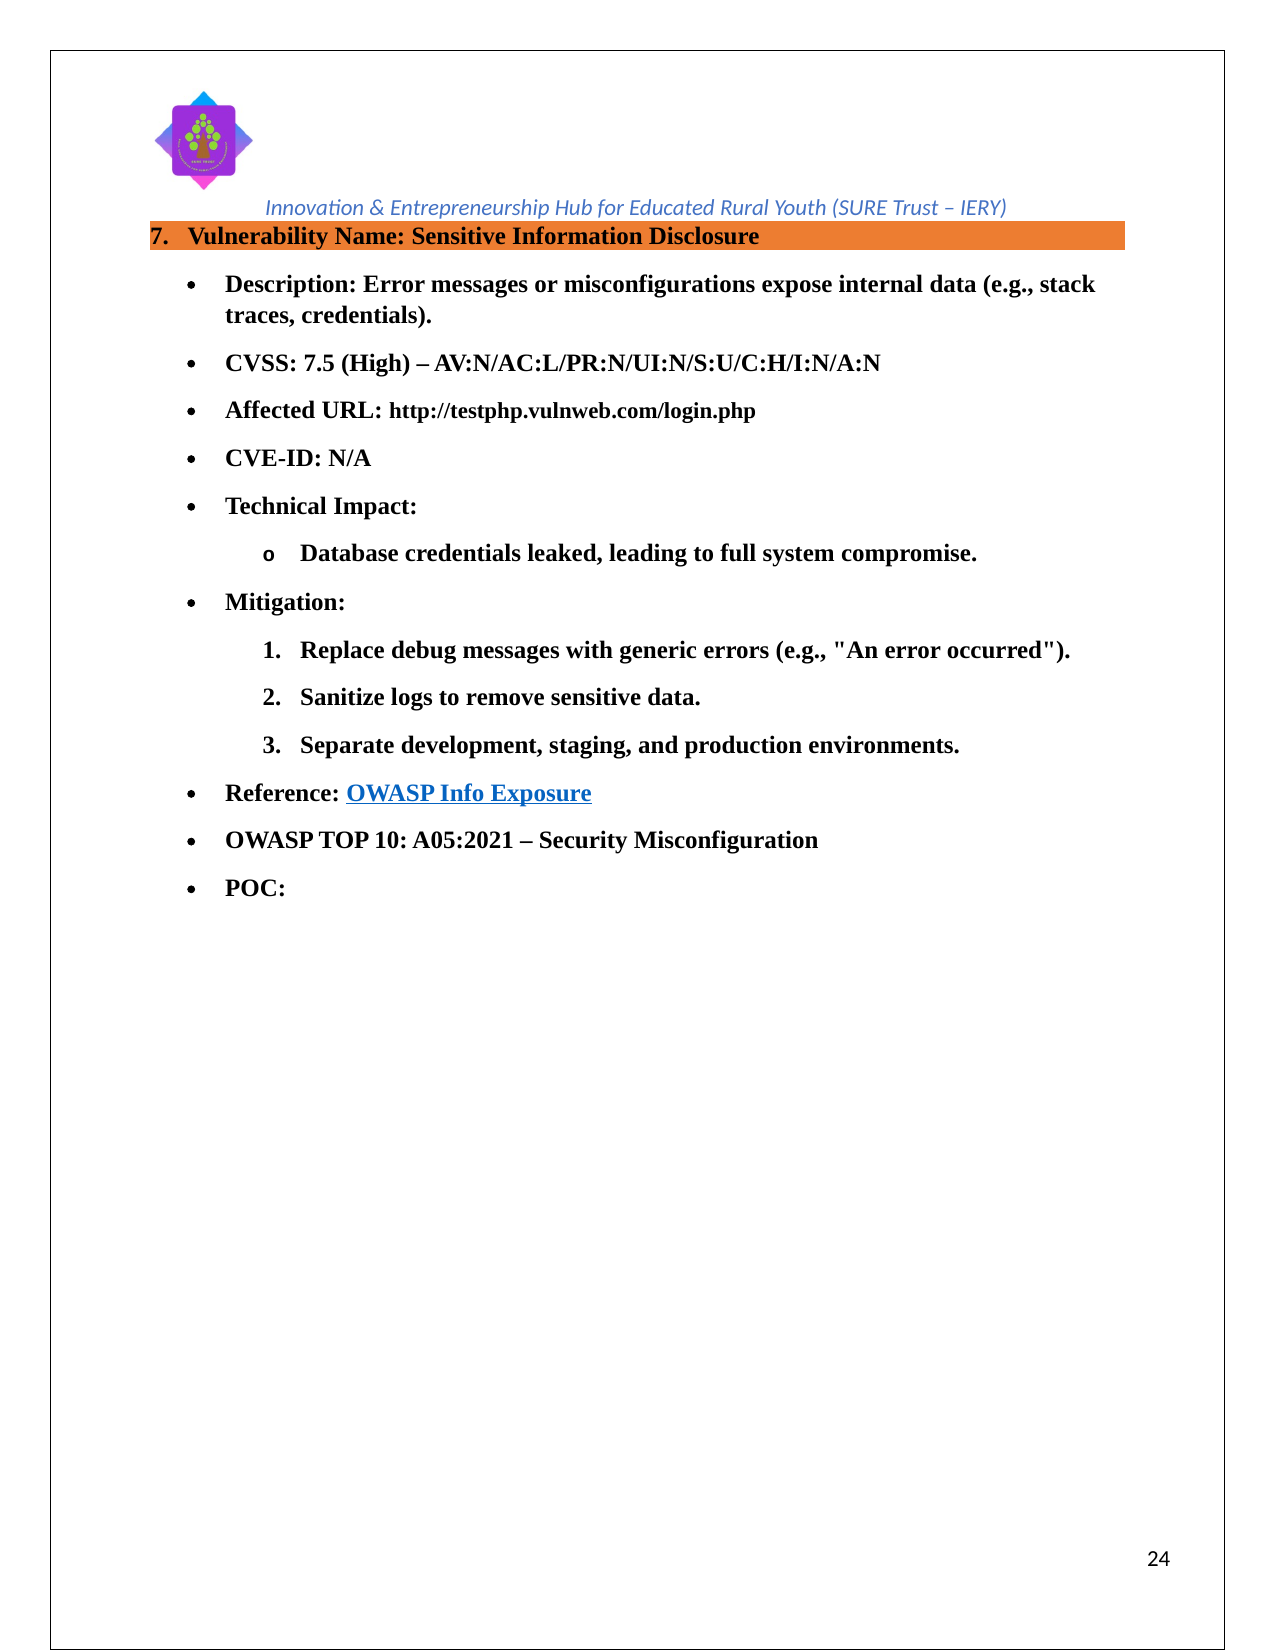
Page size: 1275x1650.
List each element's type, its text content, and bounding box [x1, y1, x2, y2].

list Reference: OWASP Info Exposure [187, 778, 1125, 807]
picture [150, 88, 255, 194]
list Database credentials leaked, leading to full system compromise. [262, 538, 1125, 568]
list Vulnerability Name: Sensitive Information Disclosure [150, 221, 1125, 250]
list Description: Error messages or misconfigurations expose internal data (e.g., stack traces, credentials). [187, 269, 1125, 329]
list Mitigation: [187, 587, 1125, 616]
list OWASP TOP 10: A05:2021 – Security Misconfiguration [187, 826, 1125, 854]
list CVSS: 7.5 (High) – AV:N/AC:L/PR:N/UI:N/S:U/C:H/I:N/A:N [187, 348, 1125, 376]
list Affected URL: http://testphp.vulnweb.com/login.php [187, 395, 1125, 424]
list Replace debug messages with generic errors (e.g., "An error occurred"). [262, 635, 1125, 663]
list Sanitize logs to remove sensitive data. [262, 682, 1125, 711]
list Technical Impact: [187, 491, 1125, 519]
list Separate development, staging, and production environments. [262, 730, 1125, 759]
list POC: [187, 873, 1125, 902]
list CVE-ID: N/A [187, 443, 1125, 472]
